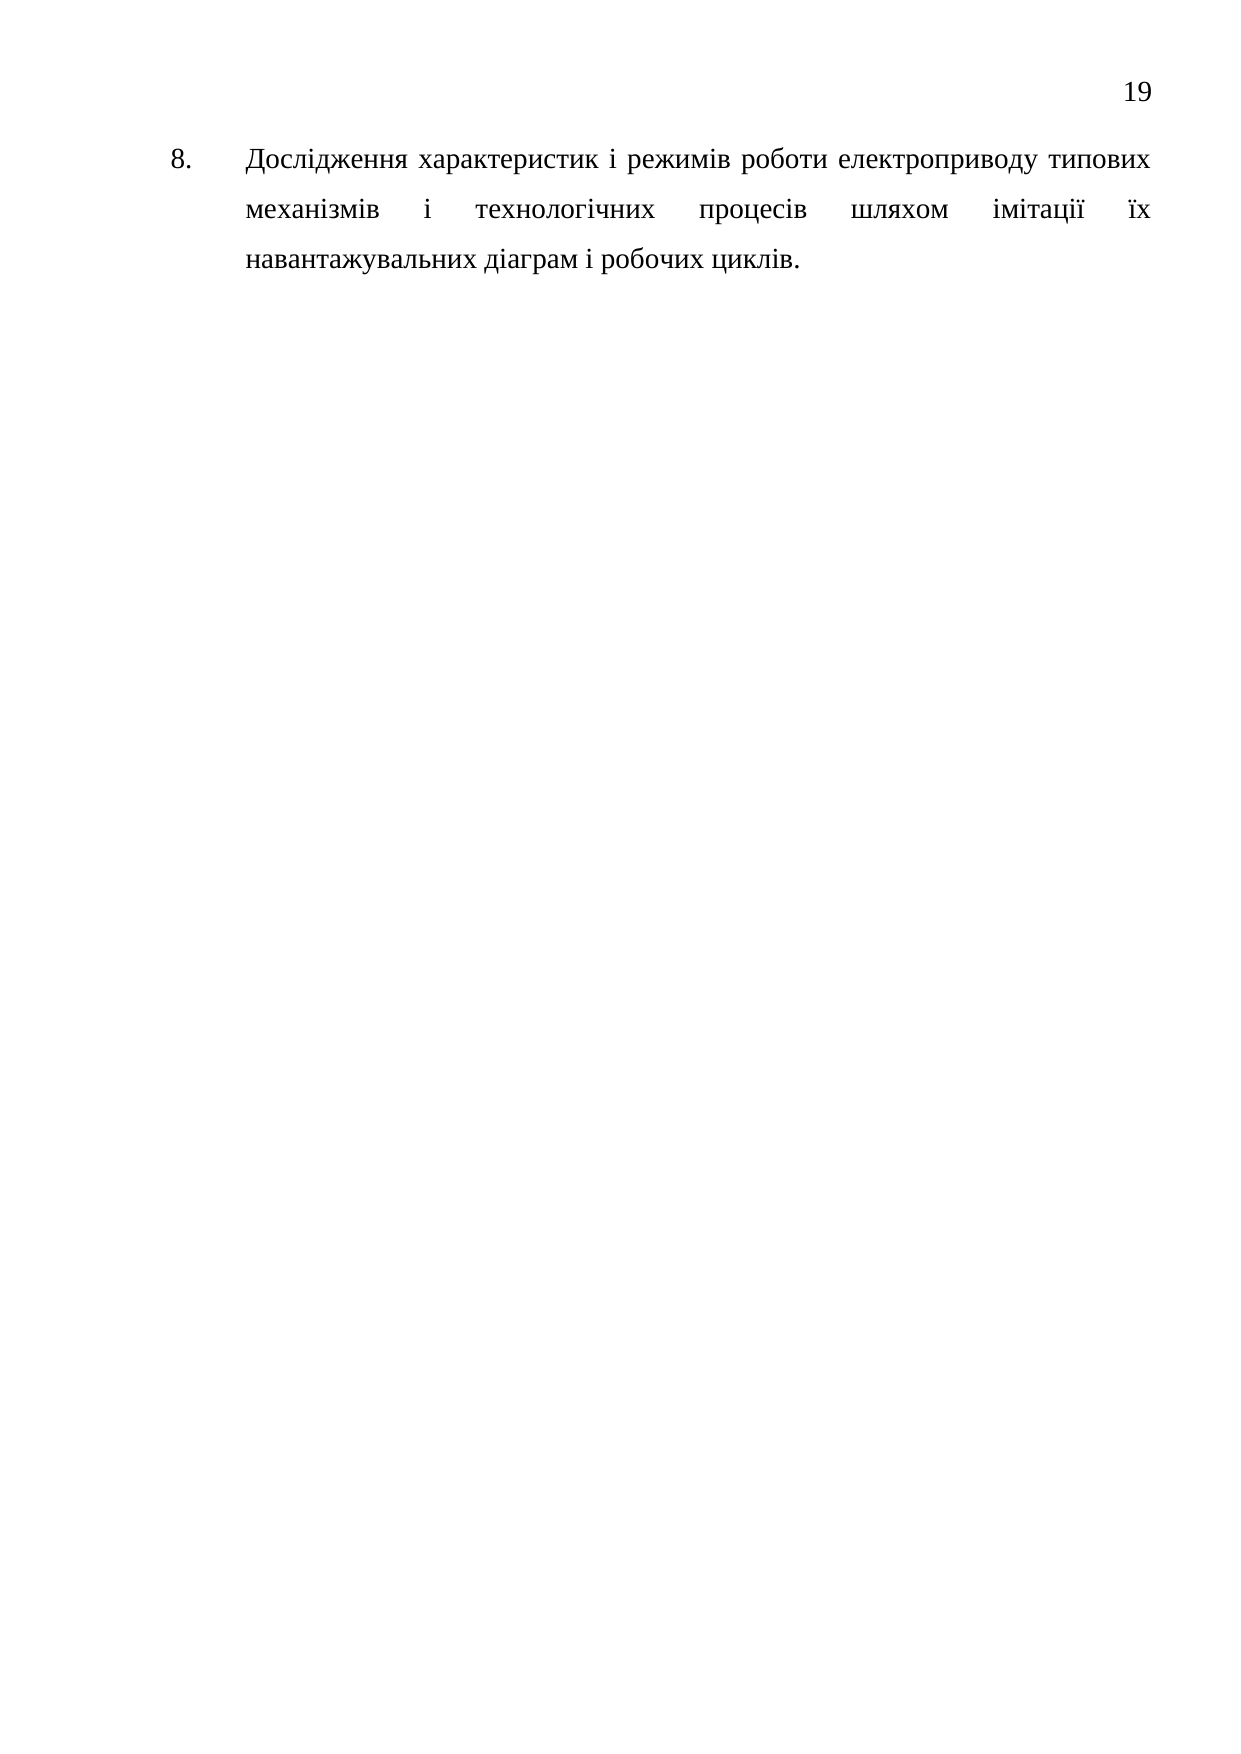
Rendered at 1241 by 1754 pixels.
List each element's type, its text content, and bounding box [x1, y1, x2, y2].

list Дослідження характеристик і режимів роботи електроприводу типових механізмів і технологічних процесів шляхом імітації їх навантажувальних діаграм і робочих циклів. [170, 141, 1152, 275]
